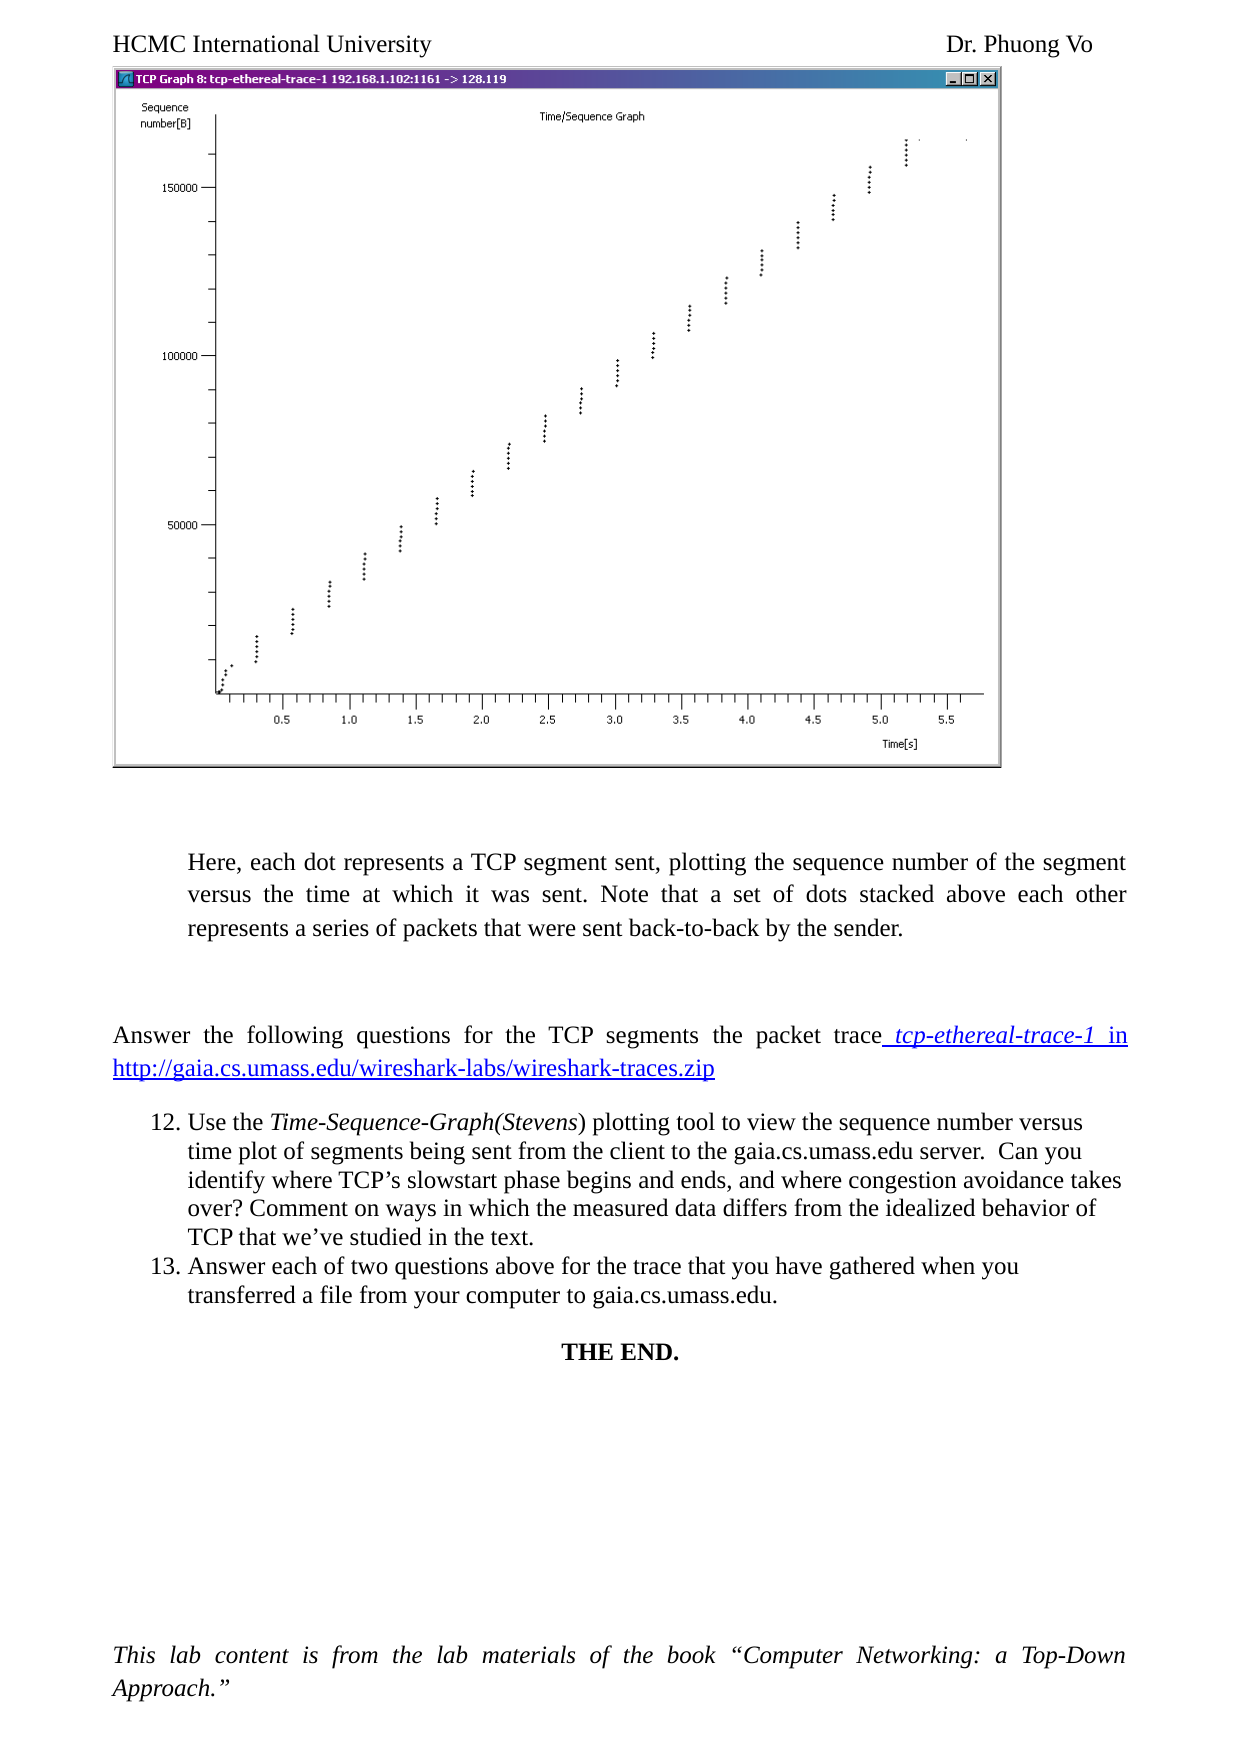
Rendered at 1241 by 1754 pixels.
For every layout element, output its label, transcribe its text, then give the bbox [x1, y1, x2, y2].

text THE END. [112, 1337, 1128, 1366]
text Here, each dot represents a TCP segment sent, plotting the sequence number of the segment versus the time at which it was sent. Note that a set of dots stacked above each other represents a series of packets that were sent back-to-back by the sender. [187, 847, 1128, 941]
picture [112, 66, 1002, 768]
list Use the Time-Sequence-Graph(Stevens) plotting tool to view the sequence number versus time plot of segments being sent from the client to the gaia.cs.umass.edu server. Can you identify where TCP’s slowstart phase begins and ends, and where congestion avoidance takes over? Comment on ways in which the measured data differs from the idealized behavior of TCP that we’ve studied in the text. [150, 1107, 1128, 1251]
list Answer each of two questions above for the trace that you have gathered when you transferred a file from your computer to gaia.cs.umass.edu. [150, 1251, 1128, 1308]
text Answer the following questions for the TCP segments the packet trace tcp-ethereal-trace-1 in http://gaia.cs.umass.edu/wireshark-labs/wireshark-traces.zip [112, 1020, 1128, 1082]
